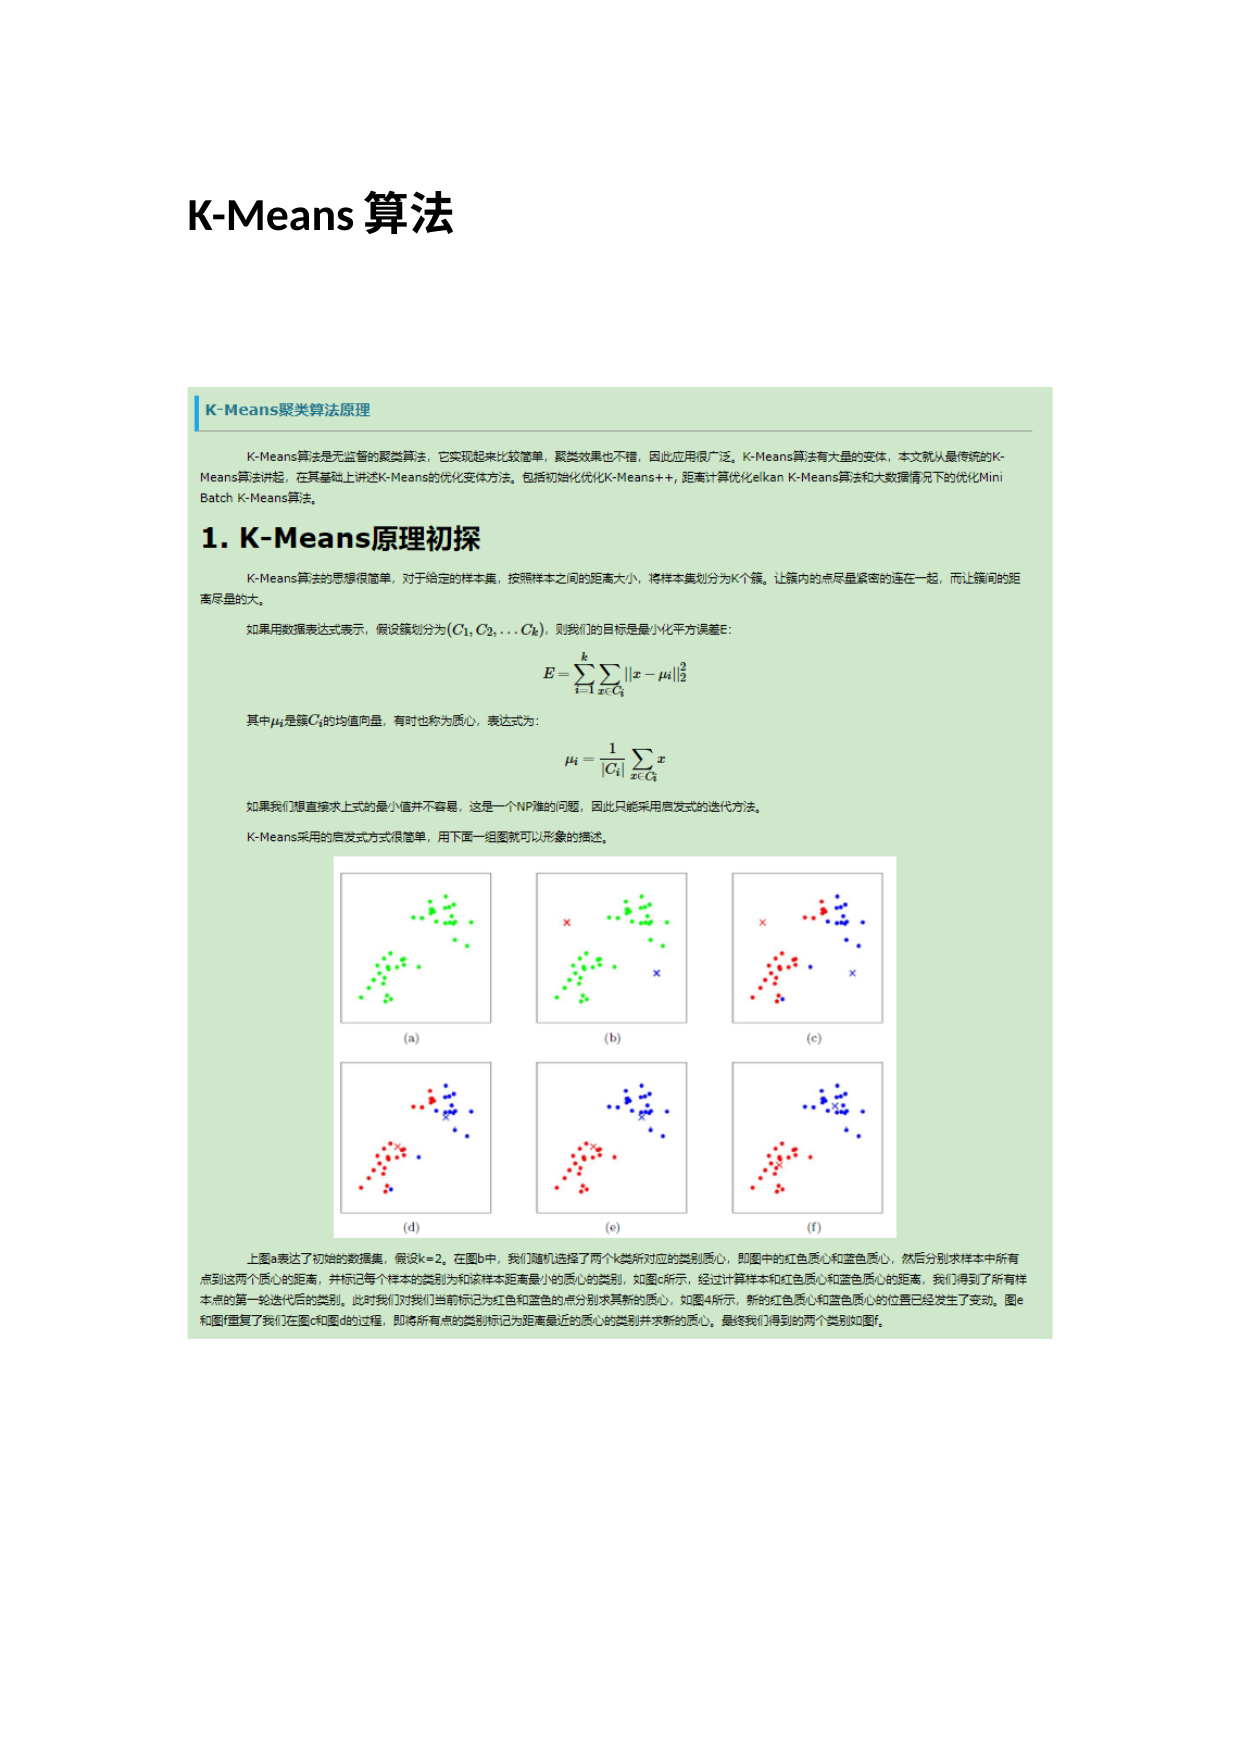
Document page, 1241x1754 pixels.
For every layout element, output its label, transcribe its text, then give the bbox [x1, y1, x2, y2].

subtitle K-Means算法 [187, 162, 1053, 259]
picture [187, 387, 1053, 1339]
